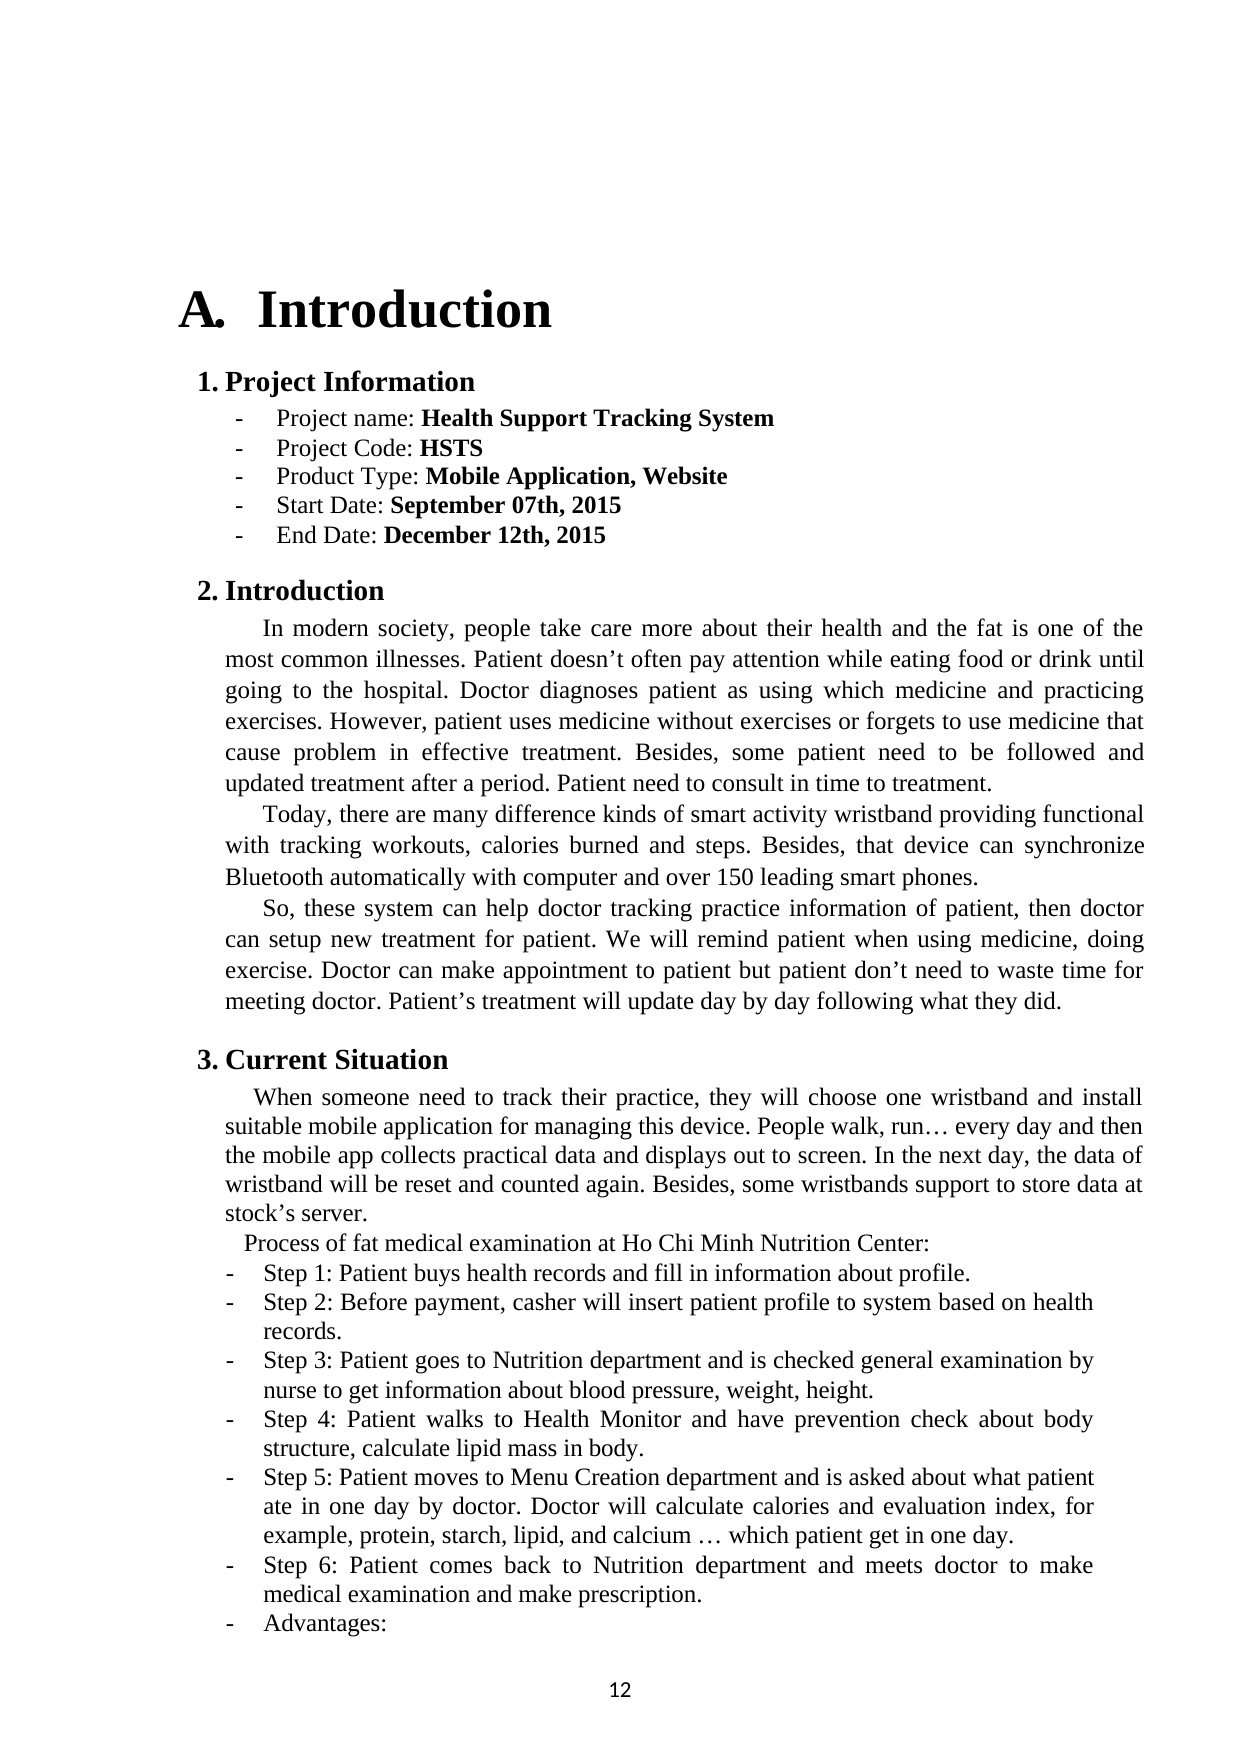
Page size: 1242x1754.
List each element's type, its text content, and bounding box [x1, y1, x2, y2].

list Step 4: Patient walks to Health Monitor and have prevention check about body structure, calculate lipid mass in body. [226, 1404, 1095, 1462]
subtitle Current Situation [197, 1042, 1146, 1075]
text - Project name: Health Support Tracking System [160, 403, 1146, 432]
subtitle Project Information [197, 364, 1146, 397]
list Today, there are many difference kinds of smart activity wristband providing functional with tracking workouts, calories burned and steps. Besides, that device can synchronize Bluetooth automatically with computer and over 150 leading smart phones. [225, 799, 1146, 890]
text When someone need to track their practice, they will choose one wristband and install suitable mobile application for managing this device. People walk, run… every day and then the mobile app collects practical data and displays out to screen. In the next day, the data of wristband will be reset and counted again. Besides, some wristbands support to store data at stock’s server. [225, 1082, 1143, 1227]
list Step 5: Patient moves to Menu Creation department and is asked about what patient ate in one day by doctor. Doctor will calculate calories and evaluation index, for example, protein, starch, lipid, and calcium … which patient get in one day. [226, 1462, 1095, 1550]
text - Start Date: September 07th, 2015 [235, 491, 731, 520]
text - Product Type: Mobile Application, Website [235, 461, 1063, 491]
list In modern society, people take care more about their health and the fat is one of the most common illnesses. Patient doesn’t often pay attention while eating food or drink until going to the hospital. Doctor diagnoses patient as using which medicine and practicing exercises. However, patient uses medicine without exercises or forgets to use medicine that cause problem in effective treatment. Besides, some patient need to be followed and updated treatment after a period. Patient need to consult in time to treatment. [225, 613, 1146, 797]
text Process of fat medical examination at Ho Chi Minh Nutrition Center: [226, 1228, 1095, 1257]
list Advantages: [226, 1608, 1095, 1637]
list Step 2: Before payment, casher will insert patient profile to system based on health records. [226, 1287, 1095, 1346]
subtitle Introduction [178, 276, 1146, 339]
list Step 6: Patient comes back to Nutrition department and meets doctor to make medical examination and make prescription. [226, 1550, 1095, 1608]
list Step 1: Patient buys health records and fill in information about profile. [226, 1258, 1095, 1287]
text - Project Code: HSTS [235, 433, 704, 461]
list Step 3: Patient goes to Nutrition department and is checked general examination by nurse to get information about blood pressure, weight, height. [226, 1346, 1095, 1404]
list So, these system can help doctor tracking practice information of patient, then doctor can setup new treatment for patient. We will remind patient when using medicine, doing exercise. Doctor can make appointment to patient but patient don’t need to waste time for meeting doctor. Patient’s treatment will update day by day following what they did. [225, 893, 1146, 1014]
text - End Date: December 12th, 2015 [235, 520, 881, 548]
subtitle Introduction [197, 573, 1146, 607]
